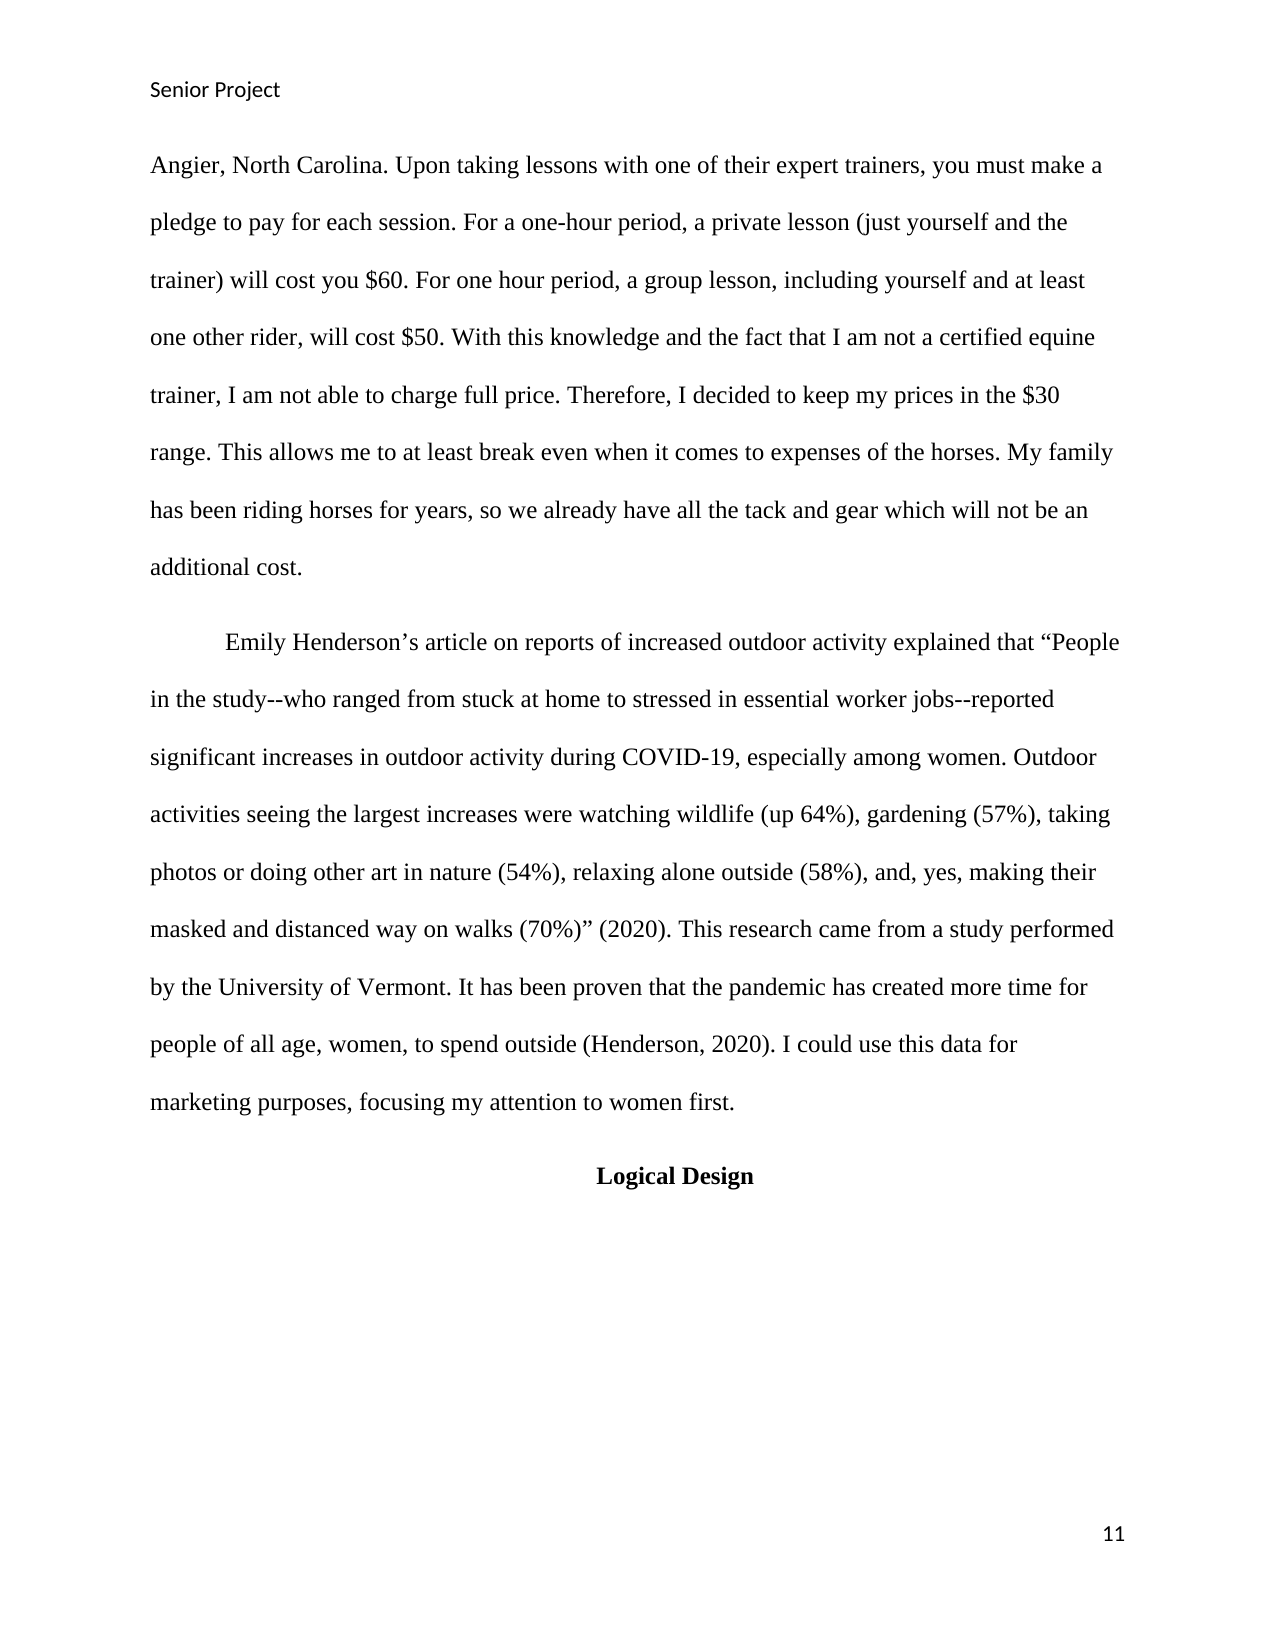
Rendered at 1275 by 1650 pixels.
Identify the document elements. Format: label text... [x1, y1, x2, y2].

text Logical Design [150, 1161, 1125, 1190]
text Emily Henderson’s article on reports of increased outdoor activity explained that “People in the study--who ranged from stuck at home to stressed in essential worker jobs--reported significant increases in outdoor activity during COVID-19, especially among women. Outdoor activities seeing the largest increases were watching wildlife (up 64%), gardening (57%), taking photos or doing other art in nature (54%), relaxing alone outside (58%), and, yes, making their masked and distanced way on walks (70%)” (2020). This research came from a study performed by the University of Vermont. It has been proven that the pandemic has created more time for people of all age, women, to spend outside (Henderson, 2020). I could use this data for marketing purposes, focusing my attention to women first. [150, 627, 1125, 1116]
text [150, 150, 1125, 581]
